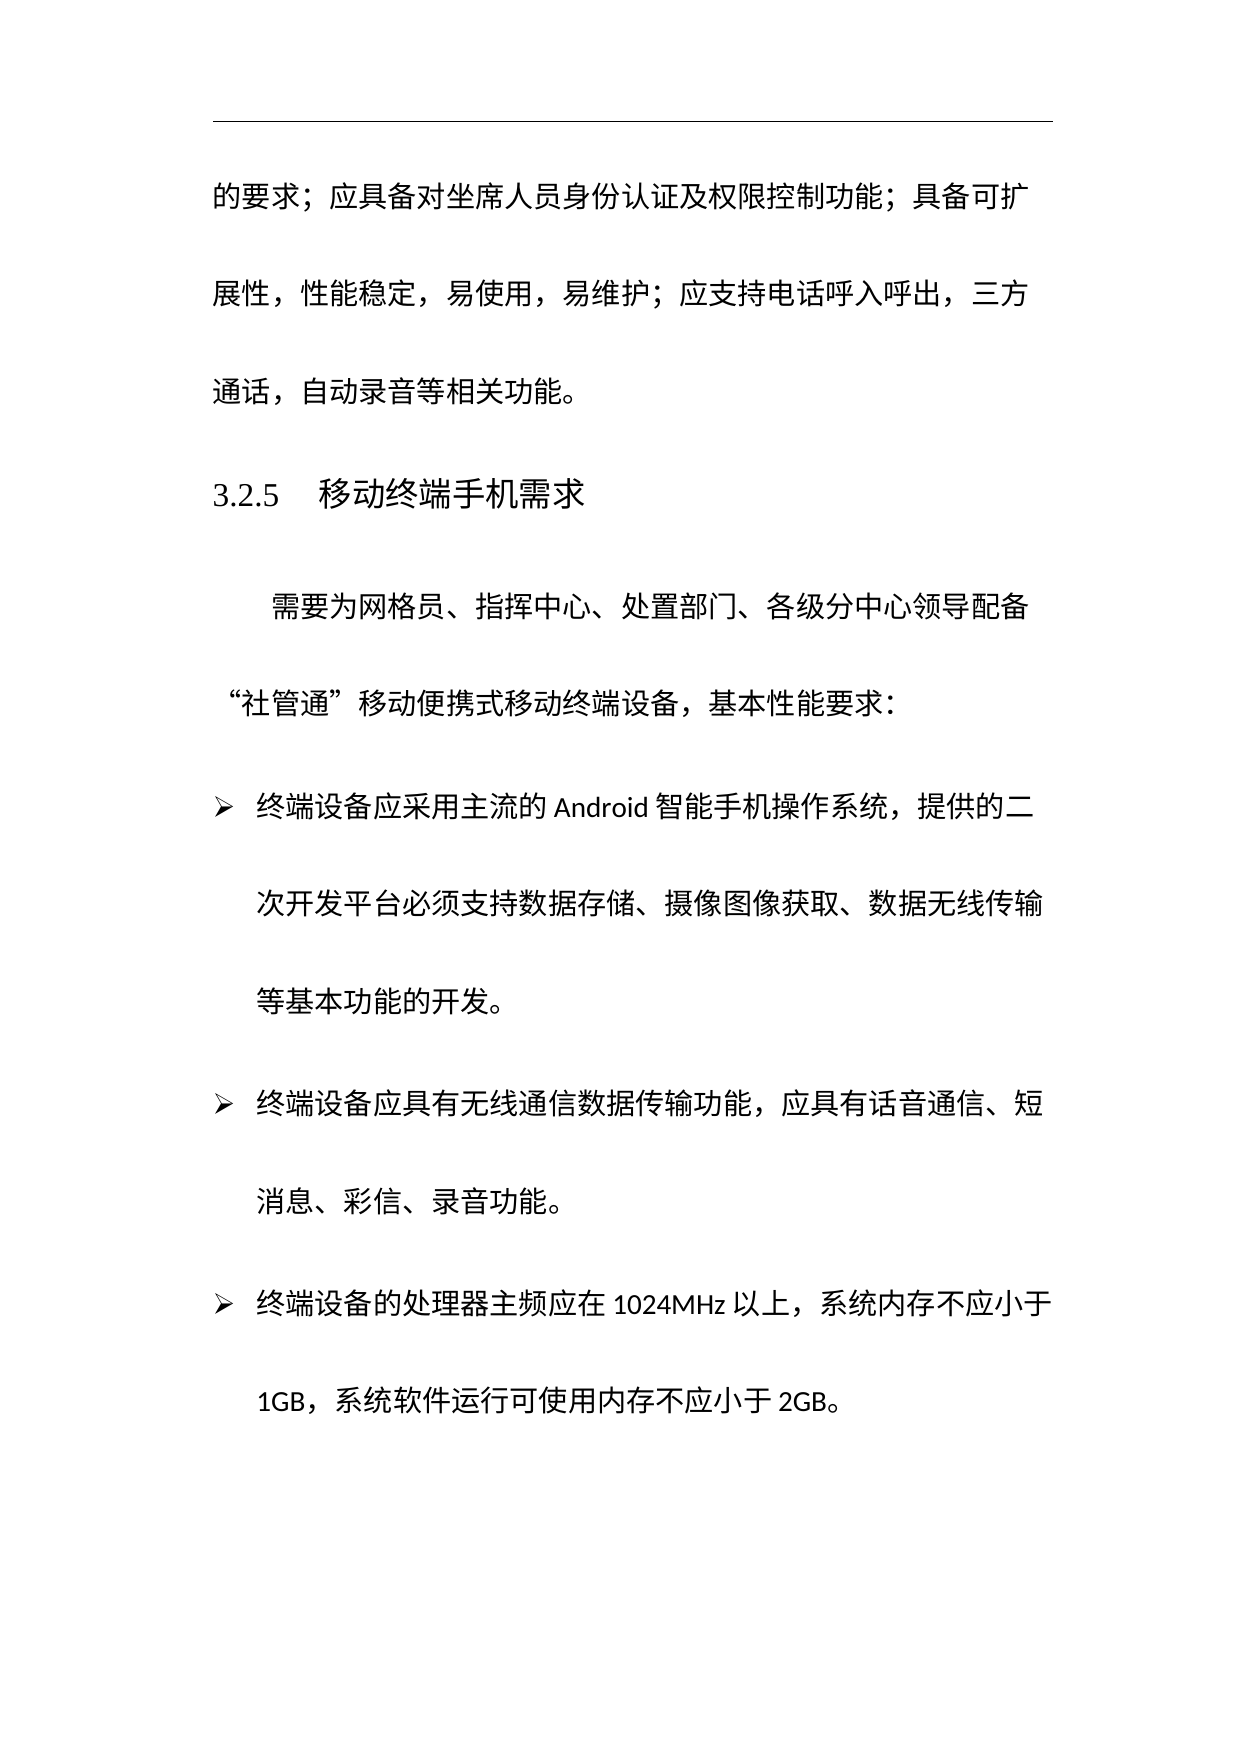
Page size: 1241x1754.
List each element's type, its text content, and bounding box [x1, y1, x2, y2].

list 终端设备应采用主流的Android智能手机操作系统，提供的二次开发平台必须支持数据存储、摄像图像获取、数据无线传输等基本功能的开发。 [212, 772, 1053, 1032]
list 终端设备的处理器主频应在1024MHz以上，系统内存不应小于1GB，系统软件运行可使用内存不应小于2GB。 [212, 1269, 1053, 1432]
text 需要为网格员、指挥中心、处置部门、各级分中心领导配备“社管通”移动便携式移动终端设备，基本性能要求： [212, 572, 1053, 734]
subtitle 移动终端手机需求 [212, 459, 1053, 524]
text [212, 162, 1053, 422]
list 终端设备应具有无线通信数据传输功能，应具有话音通信、短消息、彩信、录音功能。 [212, 1069, 1053, 1232]
